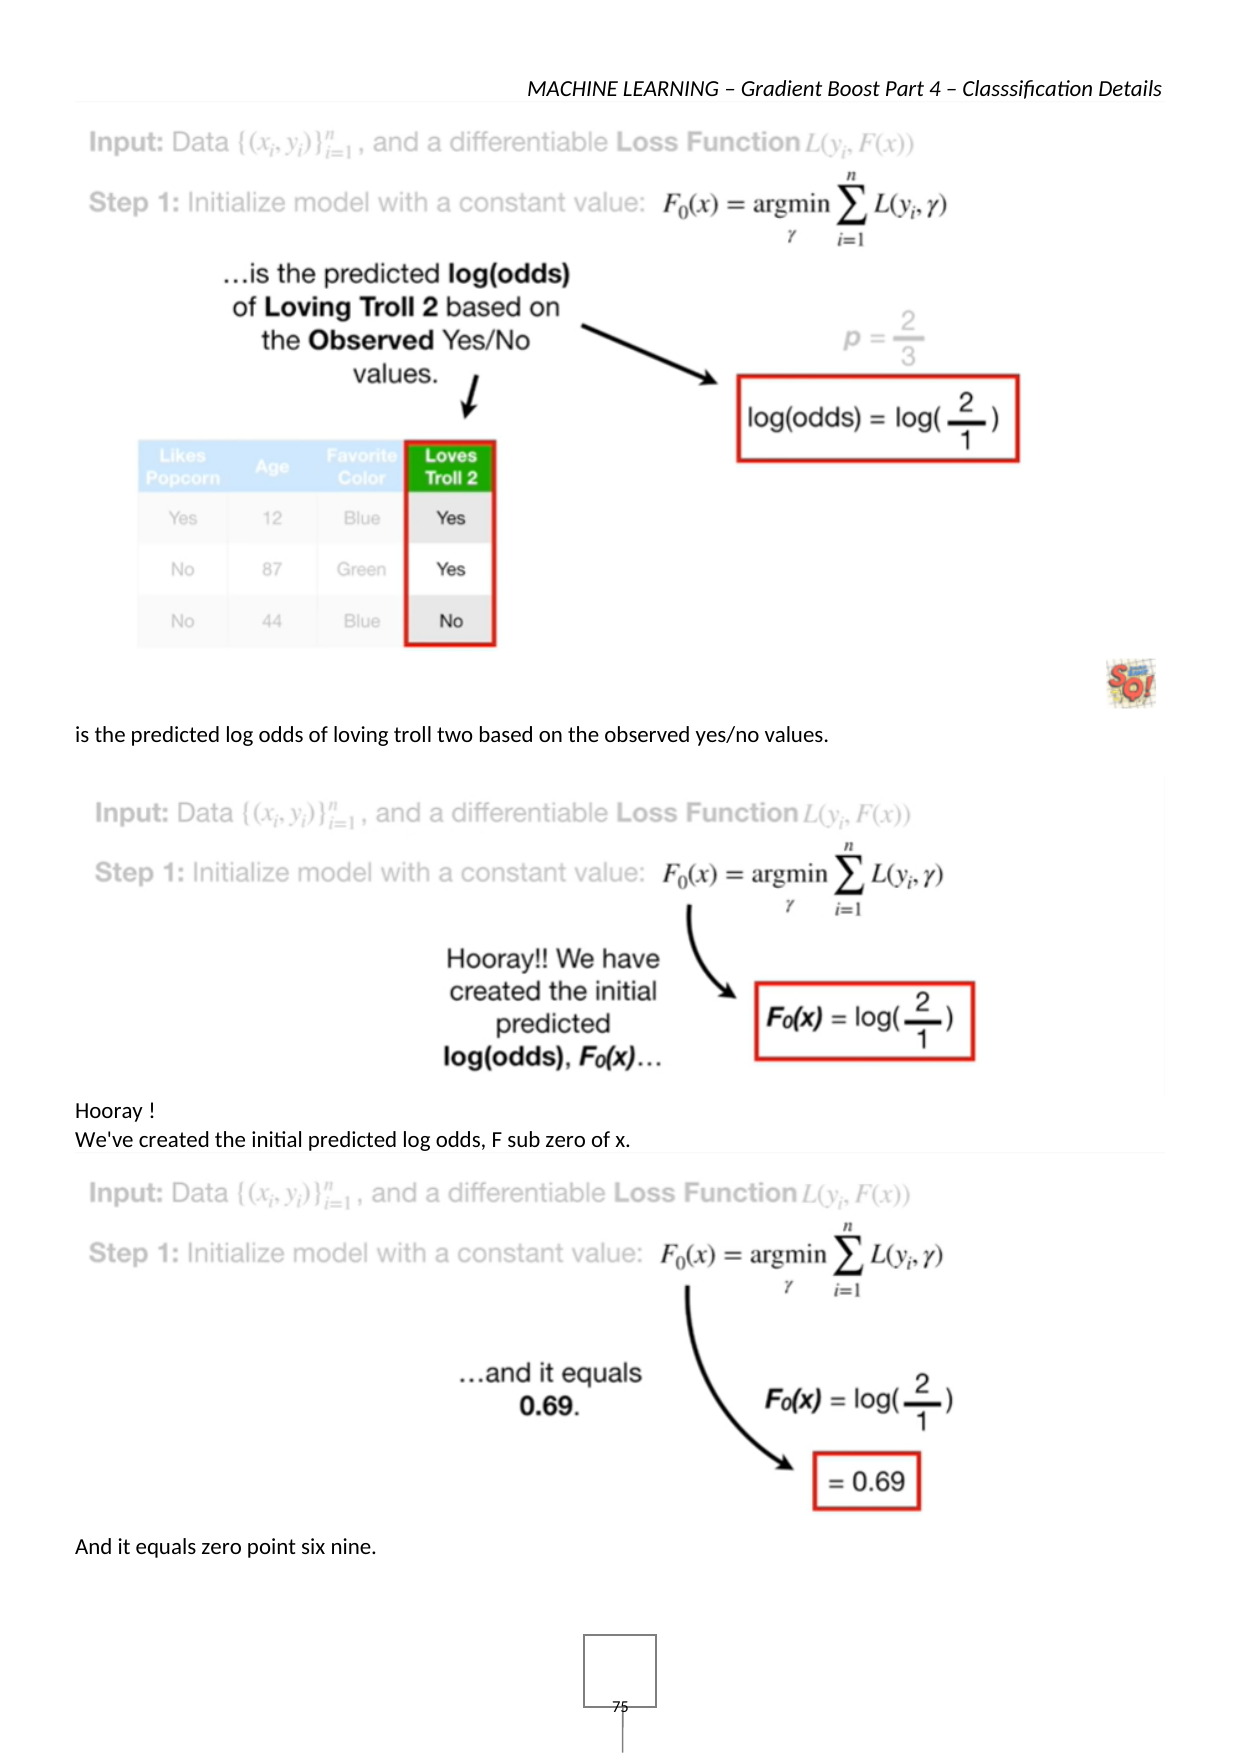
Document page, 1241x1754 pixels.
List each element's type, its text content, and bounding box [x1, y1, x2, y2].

text Hooray ! [75, 1097, 1165, 1125]
picture [75, 1152, 1166, 1533]
picture [75, 101, 1166, 721]
text We've created the initial predicted log odds, F sub zero of x. [75, 1125, 1165, 1152]
text And it equals zero point six nine. [75, 1533, 1165, 1560]
picture [75, 776, 1166, 1097]
text is the predicted log odds of loving troll two based on the observed yes/no values. [75, 721, 1165, 748]
